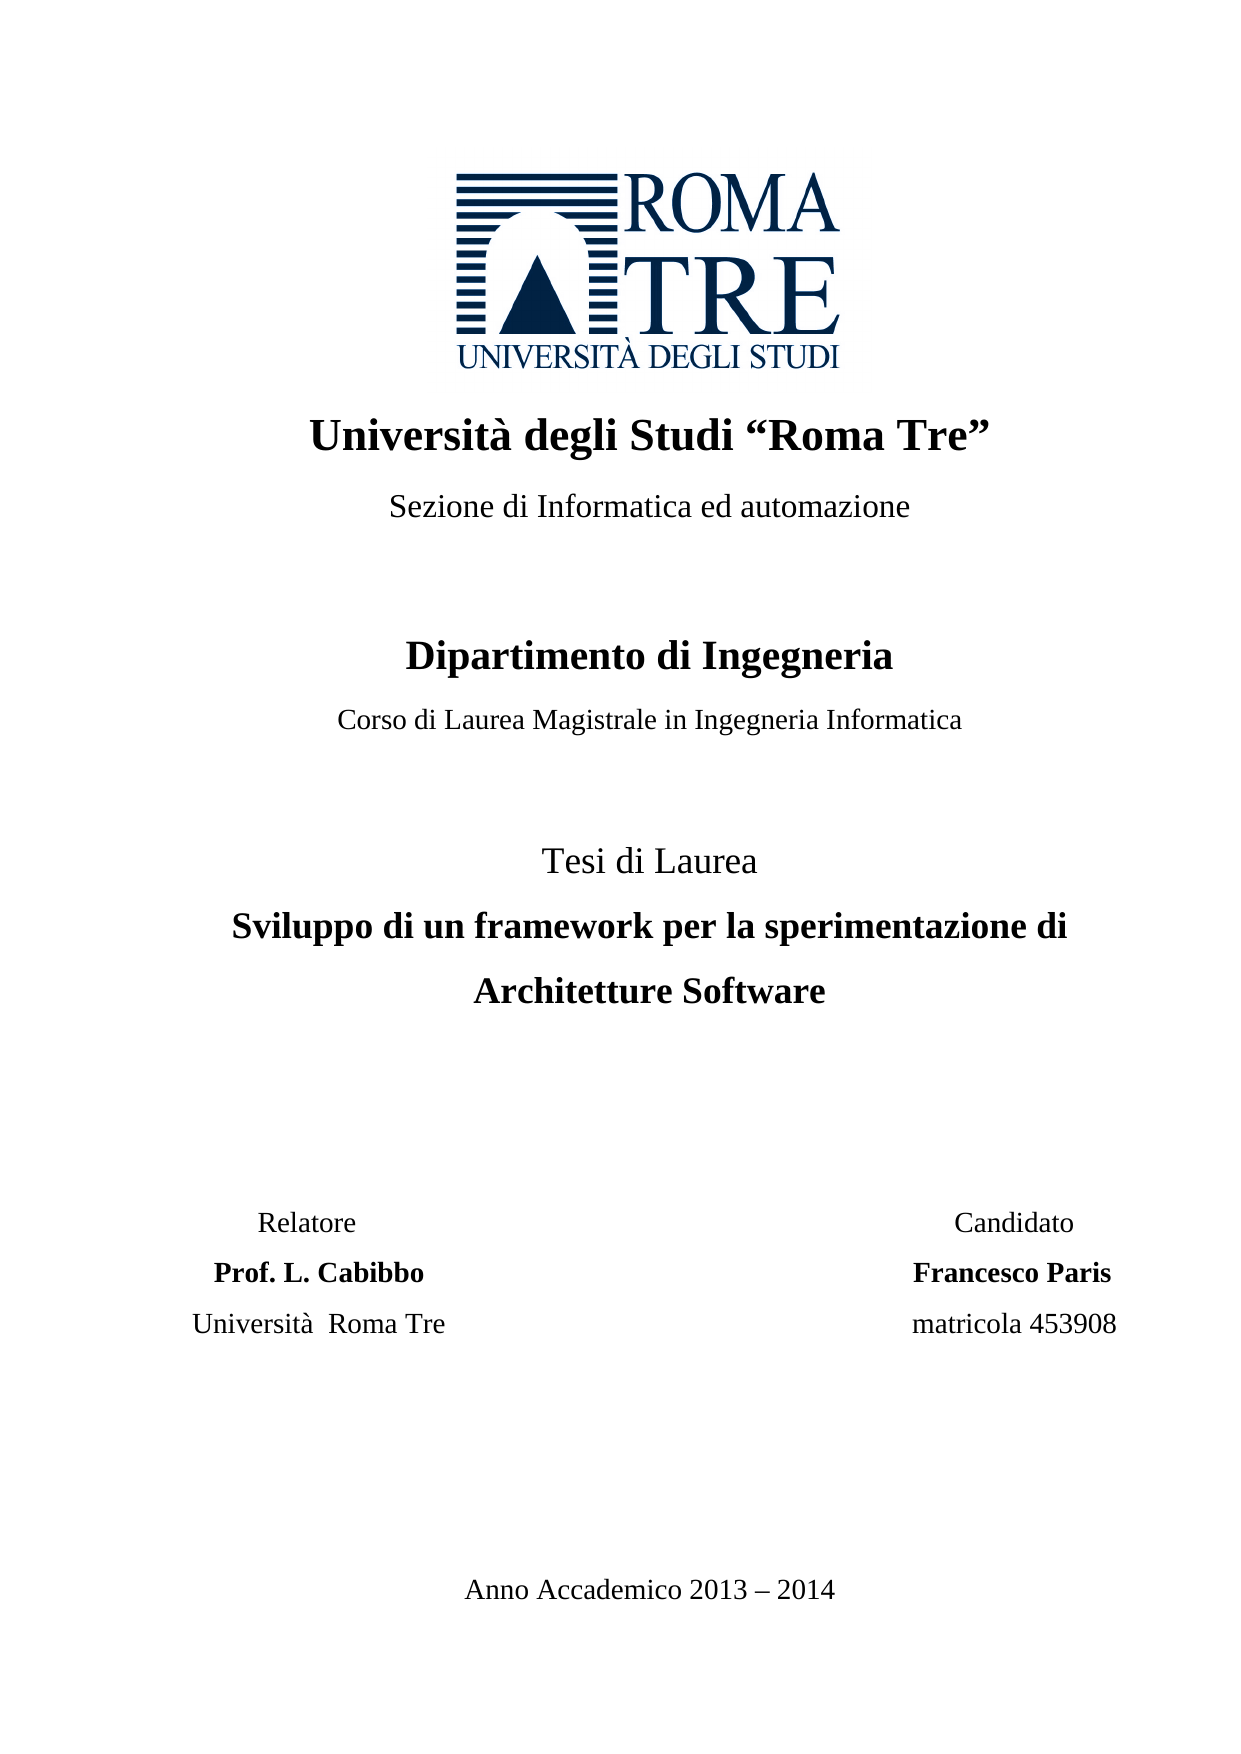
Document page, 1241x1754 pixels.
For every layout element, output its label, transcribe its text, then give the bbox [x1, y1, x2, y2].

text Università Roma Tre matricola 453908 [177, 1306, 1122, 1339]
text Dipartimento di Ingegneria [177, 630, 1122, 678]
text Università degli Studi “Roma Tre” [177, 407, 1122, 460]
text Corso di Laurea Magistrale in Ingegneria Informatica [177, 702, 1122, 736]
text Anno Accademico 2013 – 2014 [177, 1572, 1122, 1605]
text Prof. L. Cabibbo Francesco Paris [177, 1256, 1122, 1289]
picture [427, 147, 872, 393]
text Relatore Candidato [177, 1205, 1122, 1239]
text Sviluppo di un framework per la sperimentazione di Architetture Software [177, 903, 1122, 1011]
text Tesi di Laurea [177, 839, 1122, 882]
text Sezione di Informatica ed automazione [177, 486, 1122, 525]
